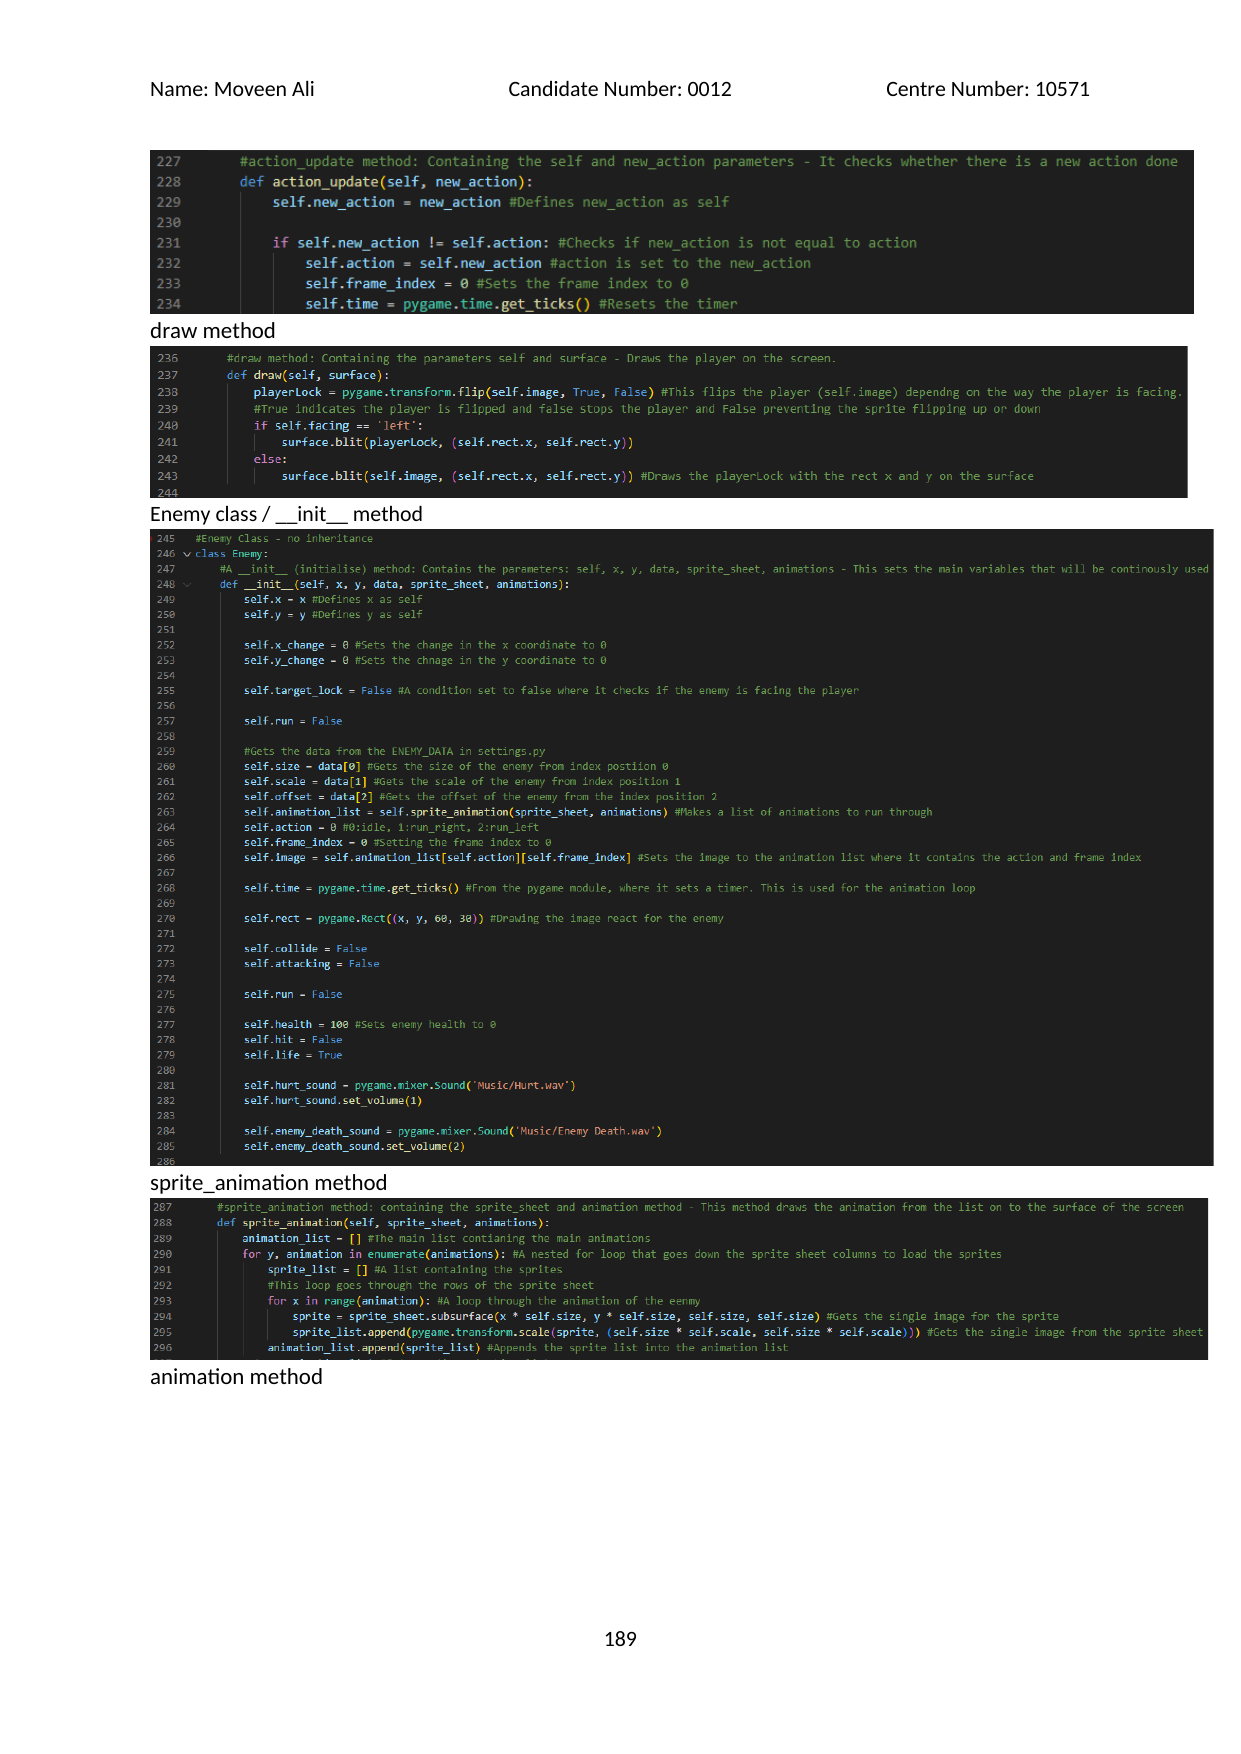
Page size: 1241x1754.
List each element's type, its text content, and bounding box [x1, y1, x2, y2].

text sprite_animation method [150, 1168, 1090, 1196]
picture [150, 346, 1188, 498]
text animation method [150, 1362, 1090, 1390]
picture [150, 150, 1194, 314]
text Enemy class / __init__ method [150, 500, 1090, 527]
picture [150, 529, 1214, 1166]
text draw method [150, 316, 1090, 344]
picture [150, 1198, 1209, 1360]
